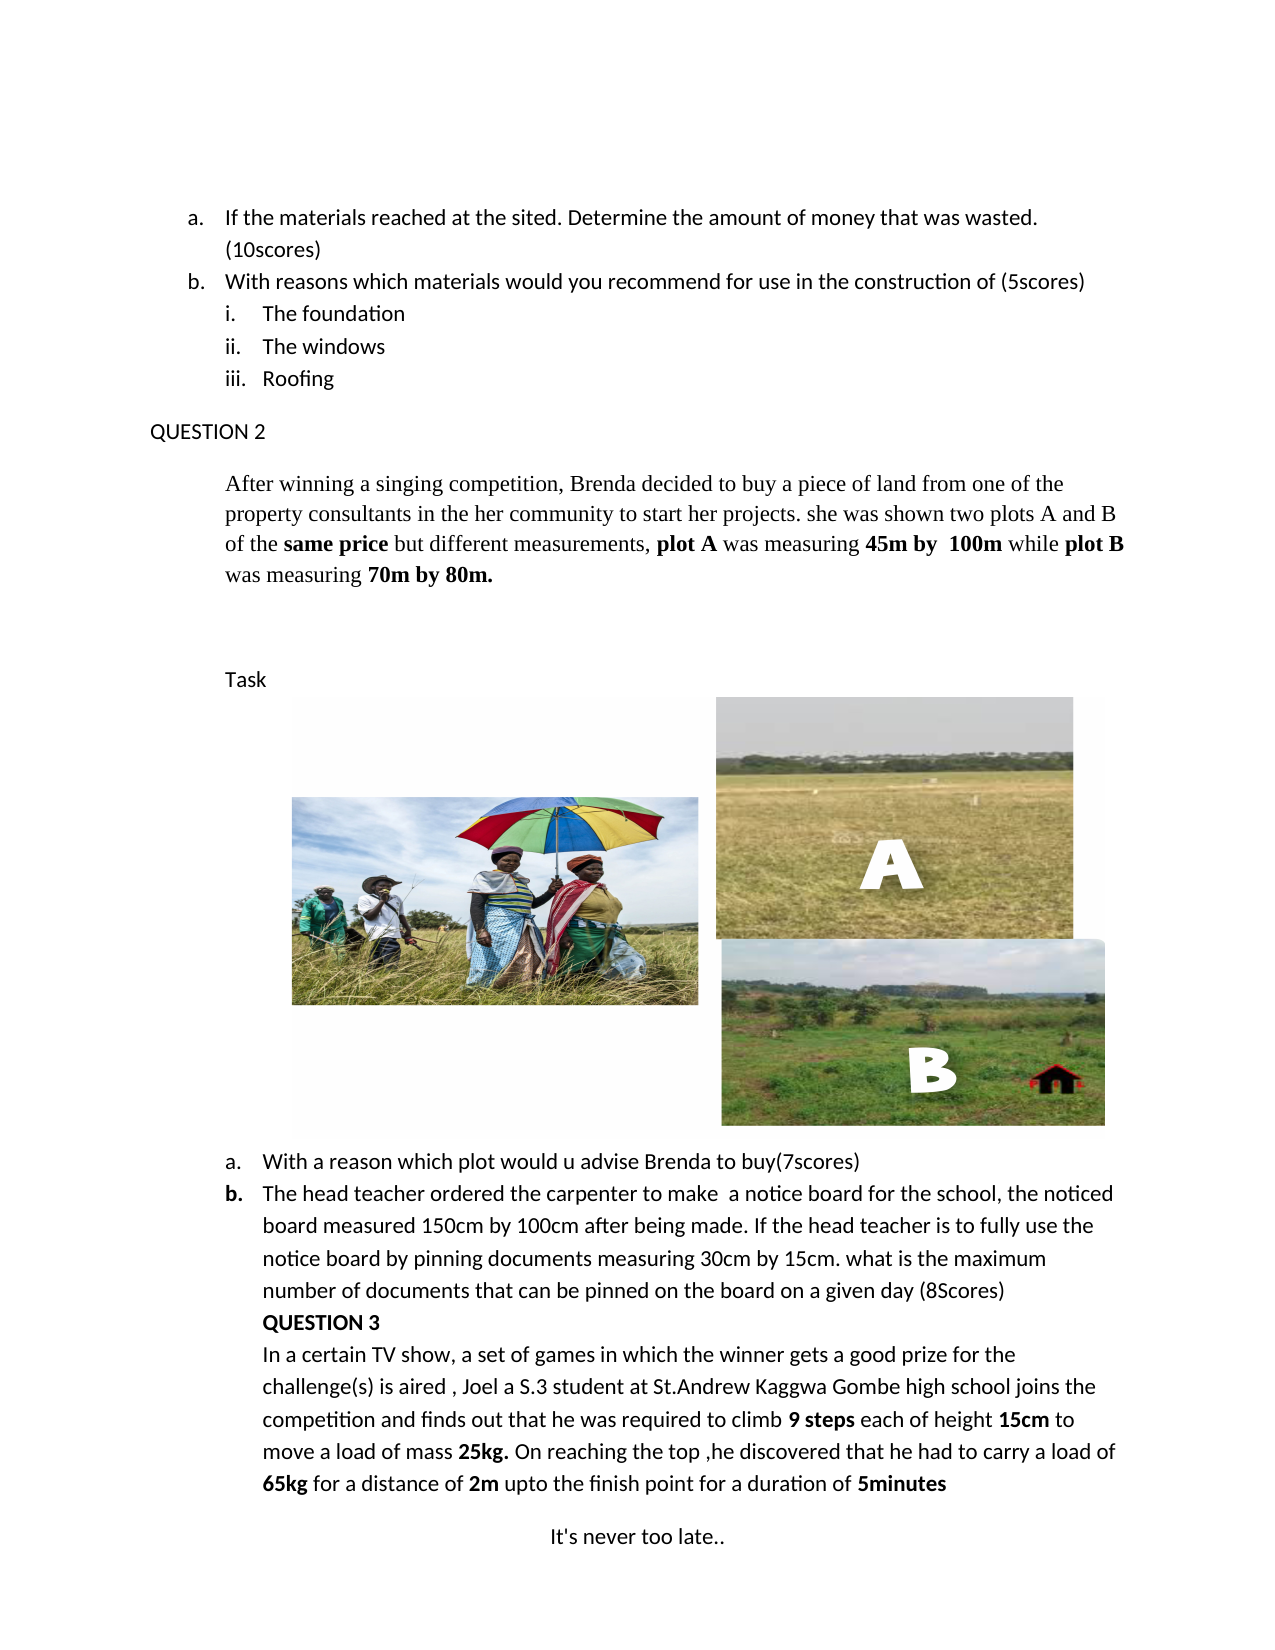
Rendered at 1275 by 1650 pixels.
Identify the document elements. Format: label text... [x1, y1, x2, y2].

list QUESTION 3 [262, 1308, 1125, 1336]
list In a certain TV show, a set of games in which the winner gets a good prize for the challenge(s) is aired , Joel a S.3 student at St.Andrew Kaggwa Gombe high school joins the competition and finds out that he was required to climb 9 steps each of height 15cm to move a load of mass 25kg. On reaching the top ,he discovered that he had to carry a load of 65kg for a distance of 2m upto the finish point for a duration of 5minutes [262, 1340, 1125, 1497]
list The windows [225, 332, 1125, 360]
list With reasons which materials would you recommend for use in the construction of (5scores) [187, 267, 1125, 295]
list Roofing [225, 364, 1125, 392]
picture [291, 697, 1105, 1139]
list The head teacher ordered the carpenter to make a notice board for the school, the noticed board measured 150cm by 100cm after being made. If the head teacher is to fully use the notice board by pinning documents measuring 30cm by 15cm. what is the maximum number of documents that can be pinned on the board on a given day (8Scores) [225, 1179, 1125, 1304]
list The foundation [225, 299, 1125, 328]
text After winning a singing competition, Brenda decided to buy a piece of land from one of the property consultants in the her community to start her projects. she was shown two plots A and B of the same price but different measurements, plot A was measuring 45m by 100m while plot B was measuring 70m by 80m. [225, 470, 1125, 587]
list If the materials reached at the sited. Determine the amount of money that was wasted.(10scores) [187, 203, 1125, 263]
list Task [225, 665, 1125, 693]
list QUESTION 2 [150, 417, 1125, 445]
